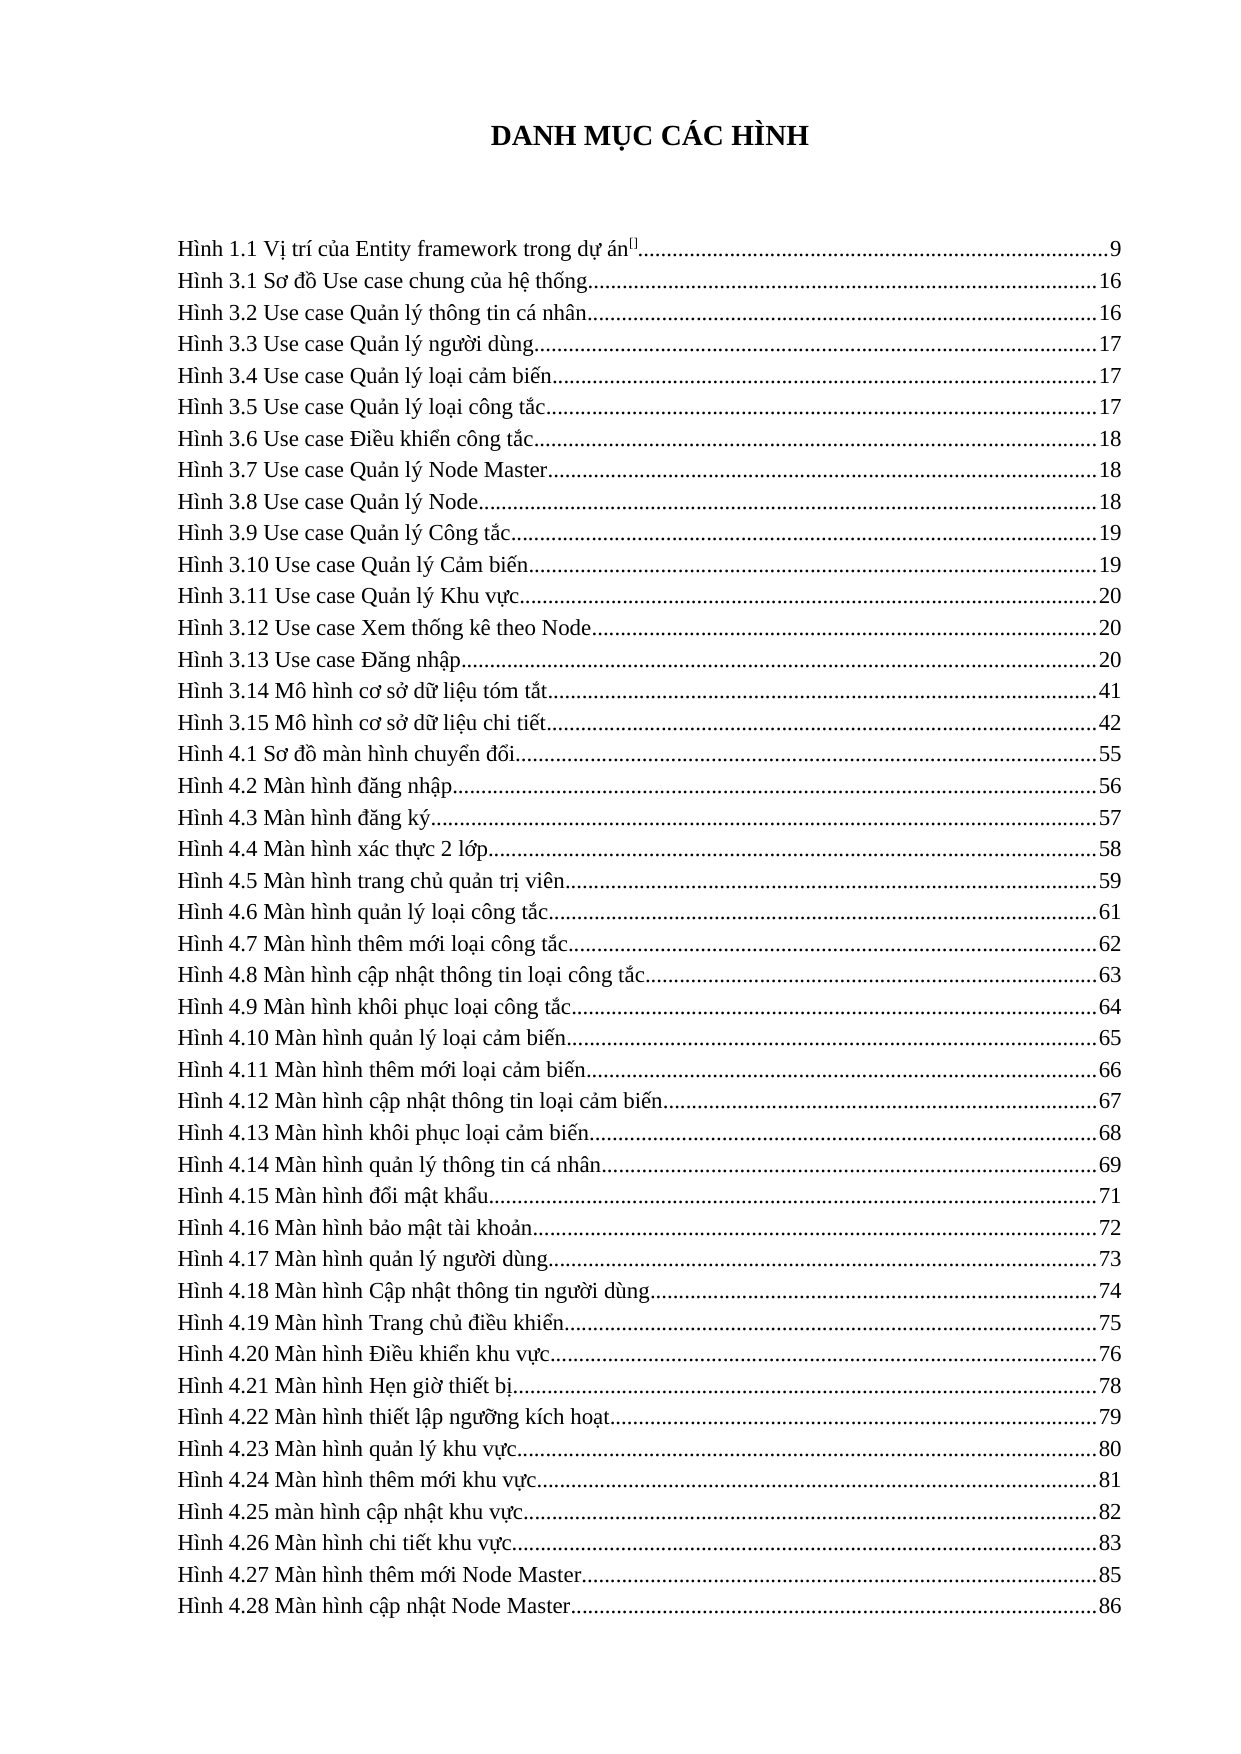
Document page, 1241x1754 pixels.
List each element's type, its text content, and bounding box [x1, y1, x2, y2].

text Hình 4.20 Màn hình Điều khiển khu vực 76 [177, 1340, 1122, 1366]
text Hình 3.2 Use case Quản lý thông tin cá nhân 16 [177, 298, 1122, 325]
text Hình 4.6 Màn hình quản lý loại công tắc 61 [177, 898, 1122, 924]
text Hình 4.24 Màn hình thêm mới khu vực 81 [177, 1466, 1122, 1493]
text Hình 4.5 Màn hình trang chủ quản trị viên 59 [177, 867, 1122, 893]
text Hình 3.8 Use case Quản lý Node 18 [177, 488, 1122, 514]
text Hình 3.13 Use case Đăng nhập 20 [177, 646, 1122, 672]
text Hình 3.1 Sơ đồ Use case chung của hệ thống 16 [177, 267, 1122, 293]
text Hình 3.14 Mô hình cơ sở dữ liệu tóm tắt 41 [177, 677, 1122, 704]
text Hình 4.8 Màn hình cập nhật thông tin loại công tắc 63 [177, 961, 1122, 988]
text Hình 3.10 Use case Quản lý Cảm biến 19 [177, 551, 1122, 577]
text Hình 4.2 Màn hình đăng nhập 56 [177, 772, 1122, 798]
text Hình 4.17 Màn hình quản lý người dùng 73 [177, 1245, 1122, 1272]
text Hình 4.25 màn hình cập nhật khu vực 82 [177, 1498, 1122, 1524]
text Hình 3.15 Mô hình cơ sở dữ liệu chi tiết 42 [177, 709, 1122, 735]
text Hình 3.12 Use case Xem thống kê theo Node 20 [177, 614, 1122, 641]
text Hình 4.4 Màn hình xác thực 2 lớp 58 [177, 835, 1122, 861]
text Hình 4.21 Màn hình Hẹn giờ thiết bị 78 [177, 1372, 1122, 1398]
text Hình 4.27 Màn hình thêm mới Node Master 85 [177, 1561, 1122, 1587]
text Hình 4.18 Màn hình Cập nhật thông tin người dùng 74 [177, 1277, 1122, 1303]
text Hình 3.9 Use case Quản lý Công tắc 19 [177, 519, 1122, 546]
text Hình 4.13 Màn hình khôi phục loại cảm biến 68 [177, 1119, 1122, 1146]
text Hình 4.11 Màn hình thêm mới loại cảm biến 66 [177, 1056, 1122, 1082]
text DANH MỤC CÁC HÌNH [177, 118, 1122, 152]
text Hình 4.3 Màn hình đăng ký 57 [177, 803, 1122, 830]
text Hình 4.15 Màn hình đổi mật khẩu 71 [177, 1182, 1122, 1209]
text Hình 3.7 Use case Quản lý Node Master 18 [177, 456, 1122, 483]
text Hình 3.3 Use case Quản lý người dùng 17 [177, 330, 1122, 356]
text Hình 1.1 Vị trí của Entity framework trong dự án[] 9 [177, 235, 1122, 262]
text Hình 4.10 Màn hình quản lý loại cảm biến 65 [177, 1024, 1122, 1051]
text Hình 4.12 Màn hình cập nhật thông tin loại cảm biến 67 [177, 1088, 1122, 1114]
text Hình 3.11 Use case Quản lý Khu vực 20 [177, 583, 1122, 609]
text Hình 4.19 Màn hình Trang chủ điều khiển 75 [177, 1308, 1122, 1335]
text Hình 4.1 Sơ đồ màn hình chuyển đổi 55 [177, 740, 1122, 767]
text Hình 4.26 Màn hình chi tiết khu vực 83 [177, 1529, 1122, 1556]
text Hình 4.9 Màn hình khôi phục loại công tắc 64 [177, 993, 1122, 1019]
text Hình 3.4 Use case Quản lý loại cảm biến 17 [177, 362, 1122, 388]
text Hình 4.7 Màn hình thêm mới loại công tắc 62 [177, 930, 1122, 956]
text Hình 4.28 Màn hình cập nhật Node Master 86 [177, 1593, 1122, 1619]
text Hình 3.6 Use case Điều khiển công tắc 18 [177, 425, 1122, 451]
text Hình 4.22 Màn hình thiết lập ngưỡng kích hoạt 79 [177, 1403, 1122, 1429]
text Hình 4.14 Màn hình quản lý thông tin cá nhân 69 [177, 1151, 1122, 1177]
text Hình 4.23 Màn hình quản lý khu vực 80 [177, 1435, 1122, 1461]
text Hình 3.5 Use case Quản lý loại công tắc 17 [177, 393, 1122, 419]
text Hình 4.16 Màn hình bảo mật tài khoản 72 [177, 1214, 1122, 1240]
